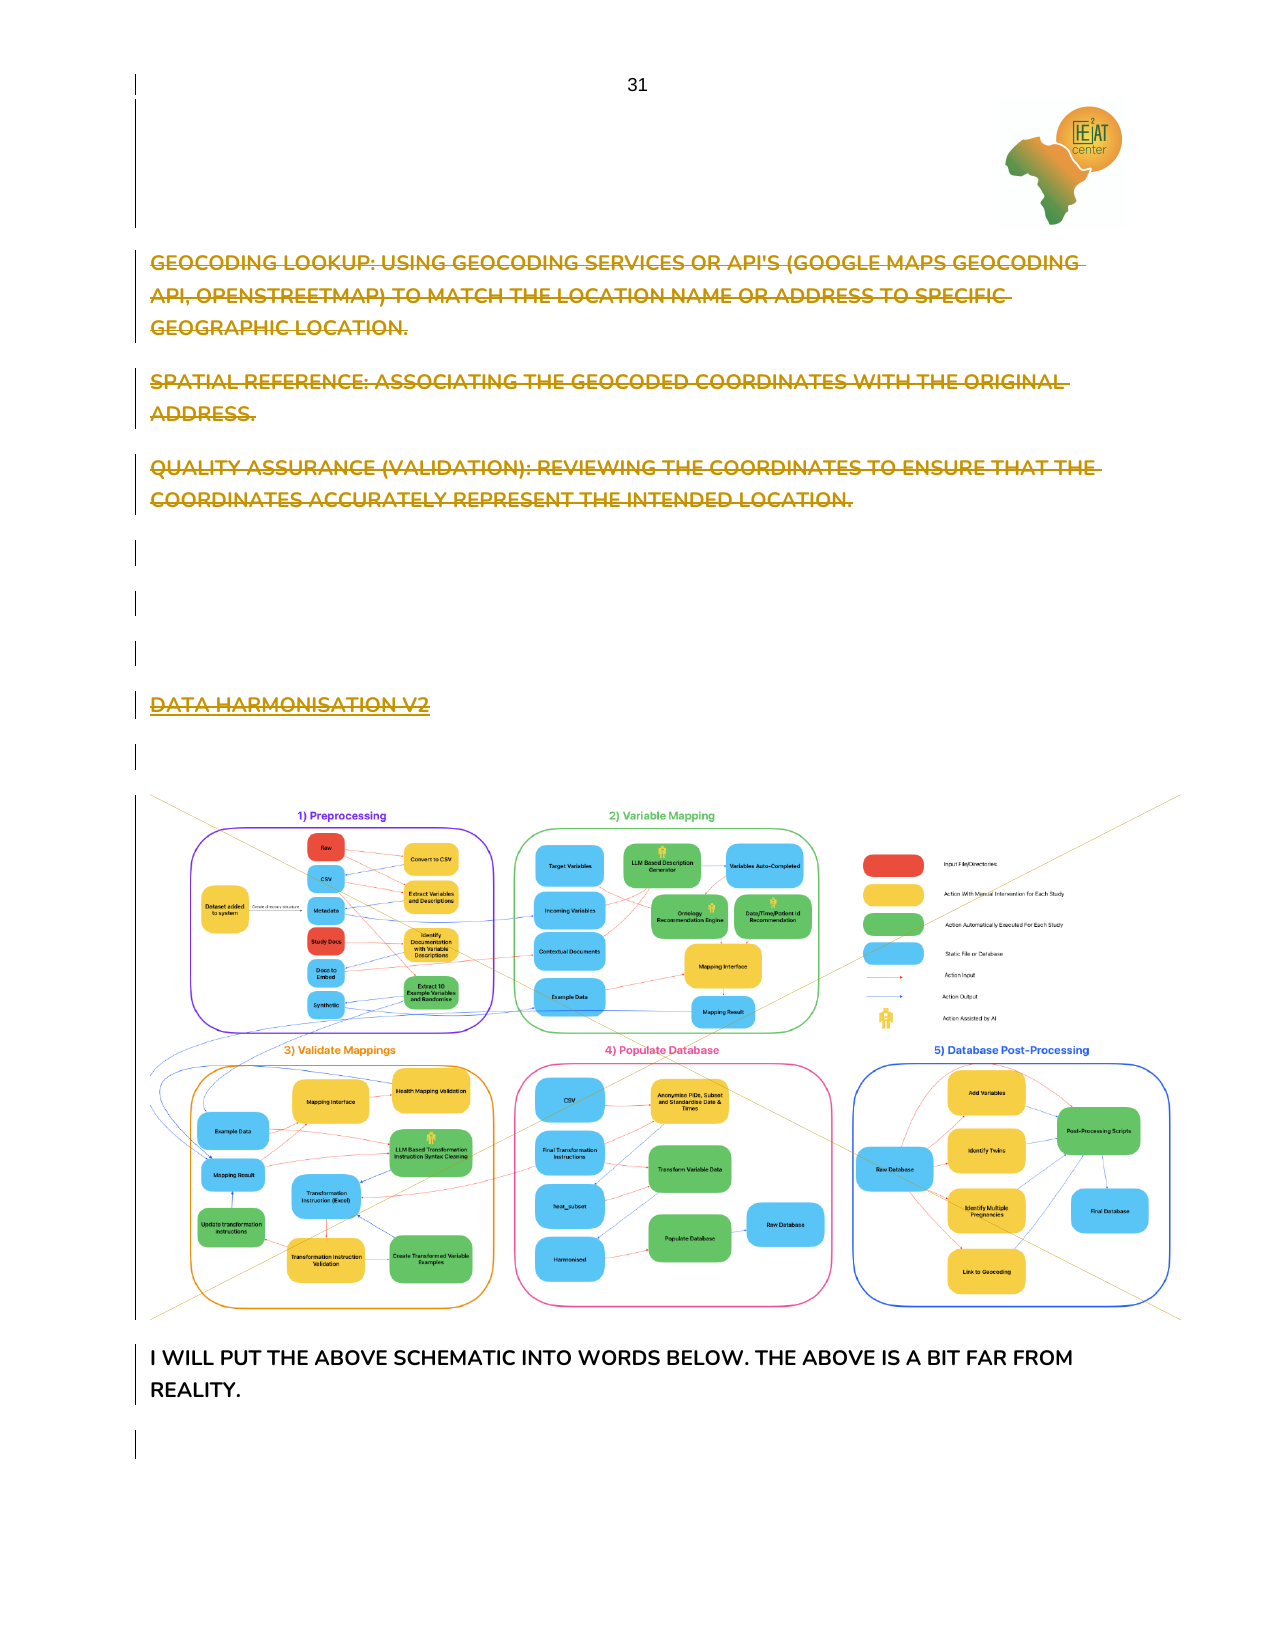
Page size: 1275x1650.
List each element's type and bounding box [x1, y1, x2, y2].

picture [668, 796, 1181, 1319]
picture [150, 796, 663, 1319]
picture [1000, 98, 1125, 228]
picture [152, 794, 1179, 1056]
picture [152, 1058, 1178, 1320]
